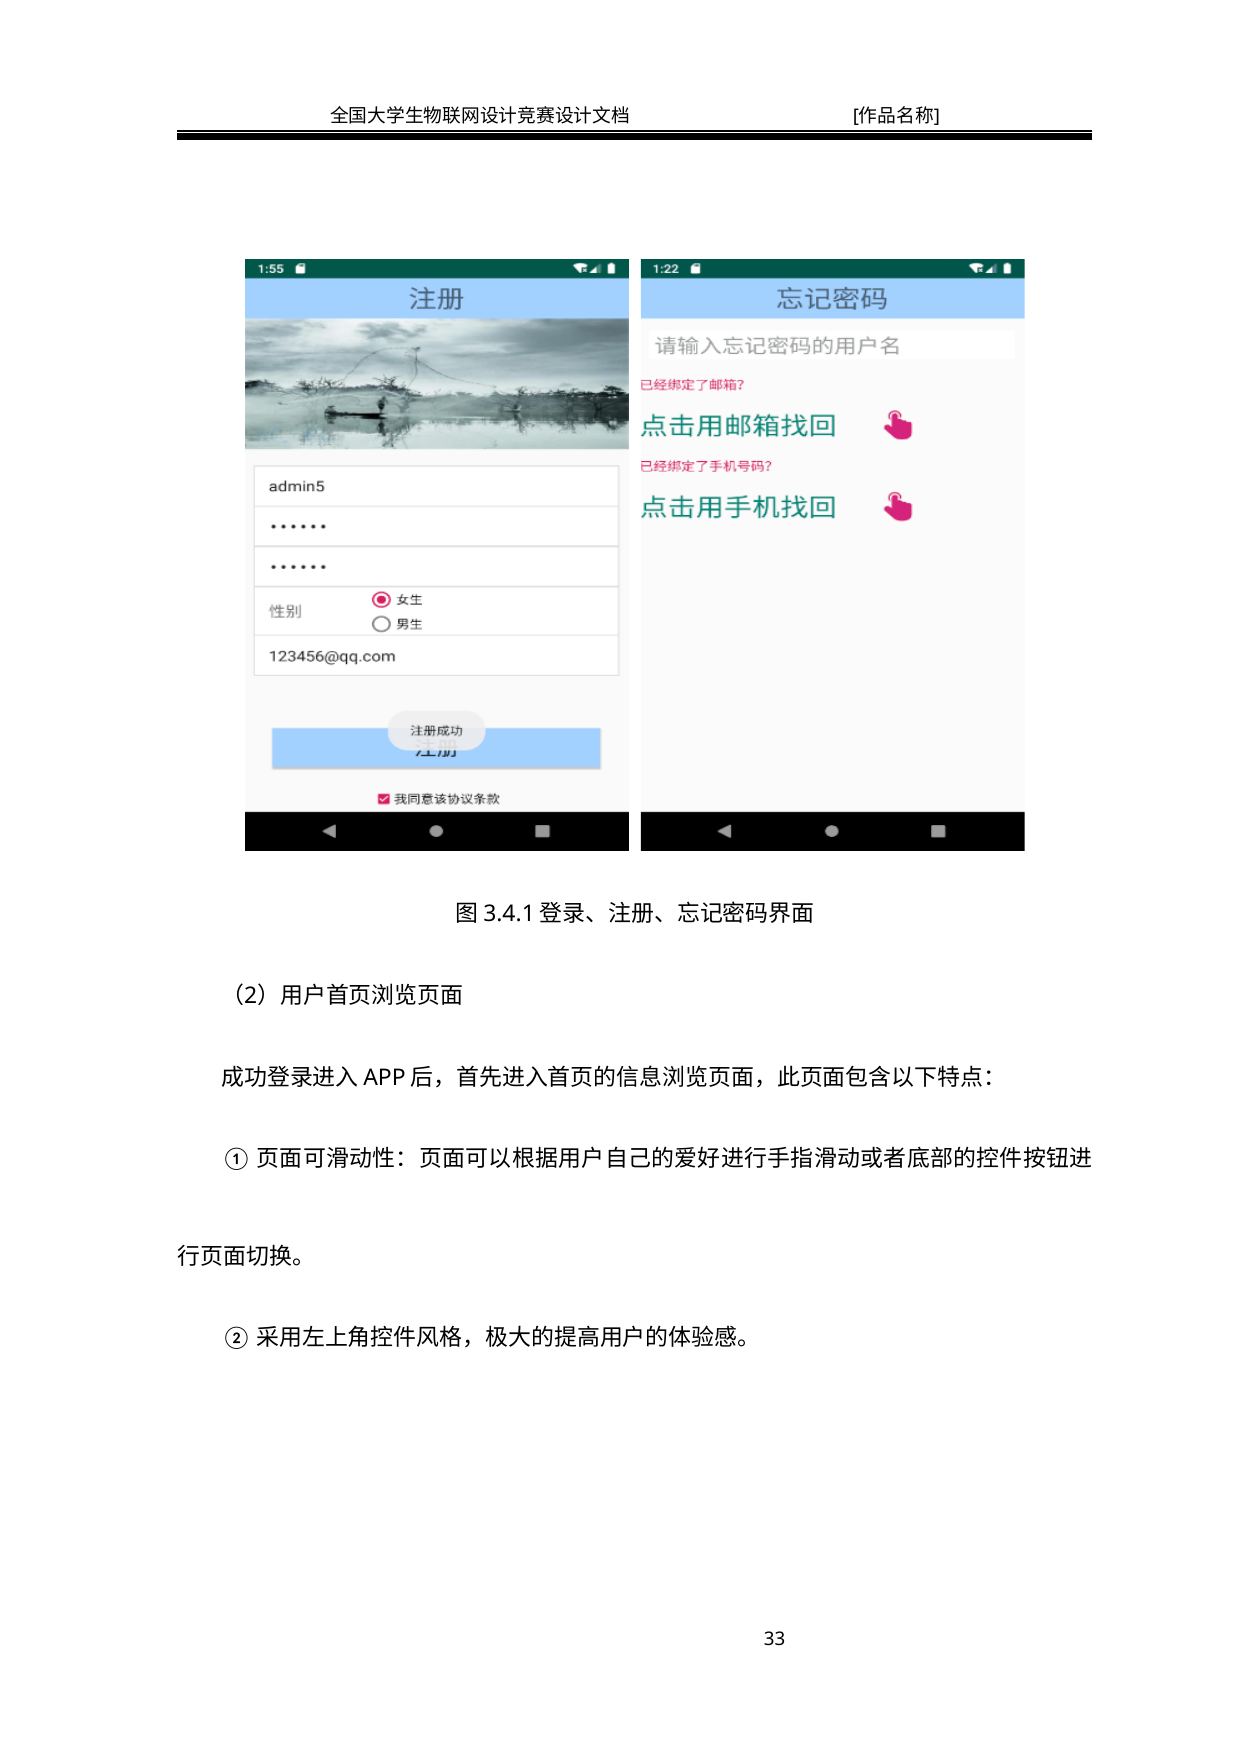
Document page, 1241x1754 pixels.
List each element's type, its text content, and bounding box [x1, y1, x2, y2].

list ①页面可滑动性：页面可以根据用户自己的爱好进行手指滑动或者底部的控件按钮进行页面切换。 [177, 1124, 1092, 1287]
list ②采用左上角控件风格，极大的提高用户的体验感。 [177, 1303, 1092, 1368]
picture [640, 259, 1025, 851]
text 图3.4.1登录、注册、忘记密码界面 [177, 879, 1092, 944]
picture [245, 259, 629, 851]
list 成功登录进入APP后，首先进入首页的信息浏览页面，此页面包含以下特点： [177, 1043, 1092, 1108]
list 用户首页浏览页面 [221, 961, 1092, 1026]
